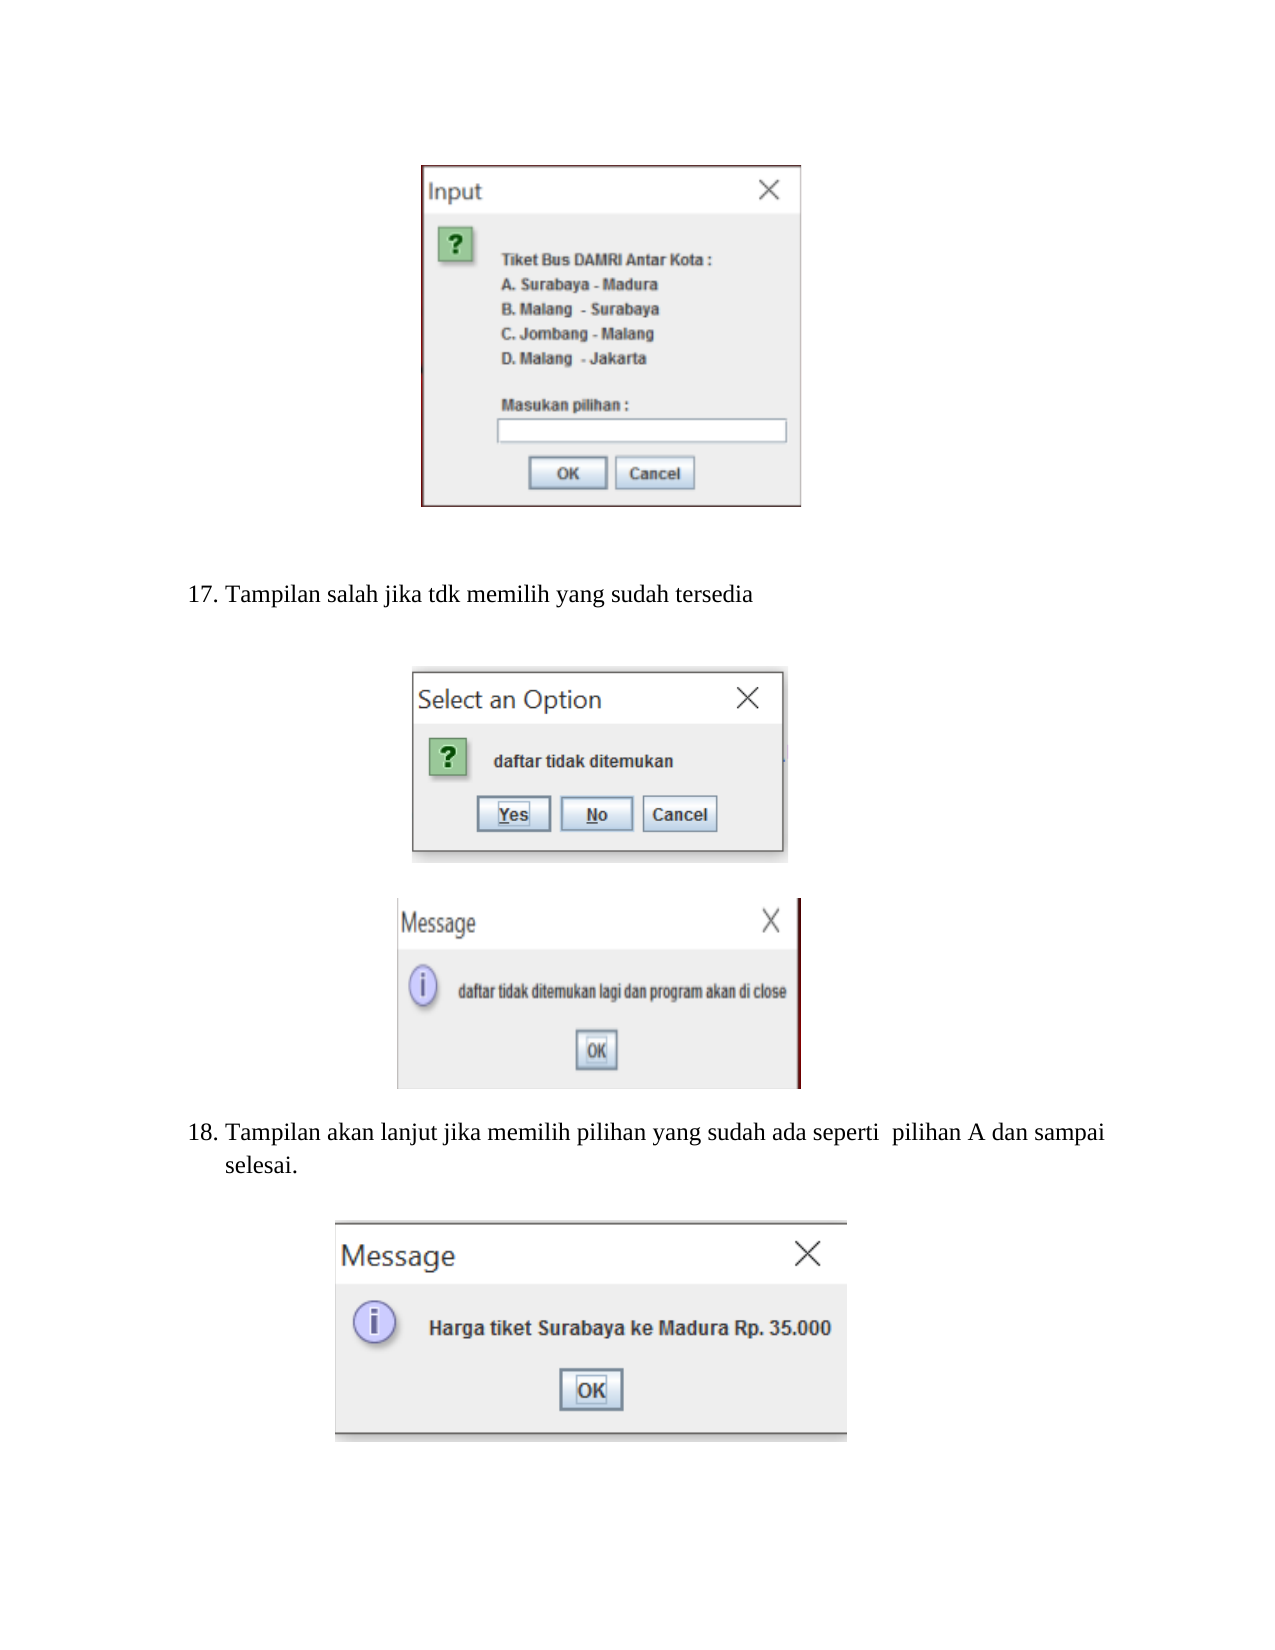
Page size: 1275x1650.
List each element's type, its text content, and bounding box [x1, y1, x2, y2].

picture [421, 165, 802, 507]
picture [335, 1220, 847, 1442]
list Tampilan akan lanjut jika memilih pilihan yang sudah ada seperti pilihan A dan sampai selesai. [187, 1117, 1125, 1179]
list Tampilan salah jika tdk memilih yang sudah tersedia [187, 579, 1125, 608]
picture [397, 898, 801, 1089]
picture [411, 666, 789, 863]
